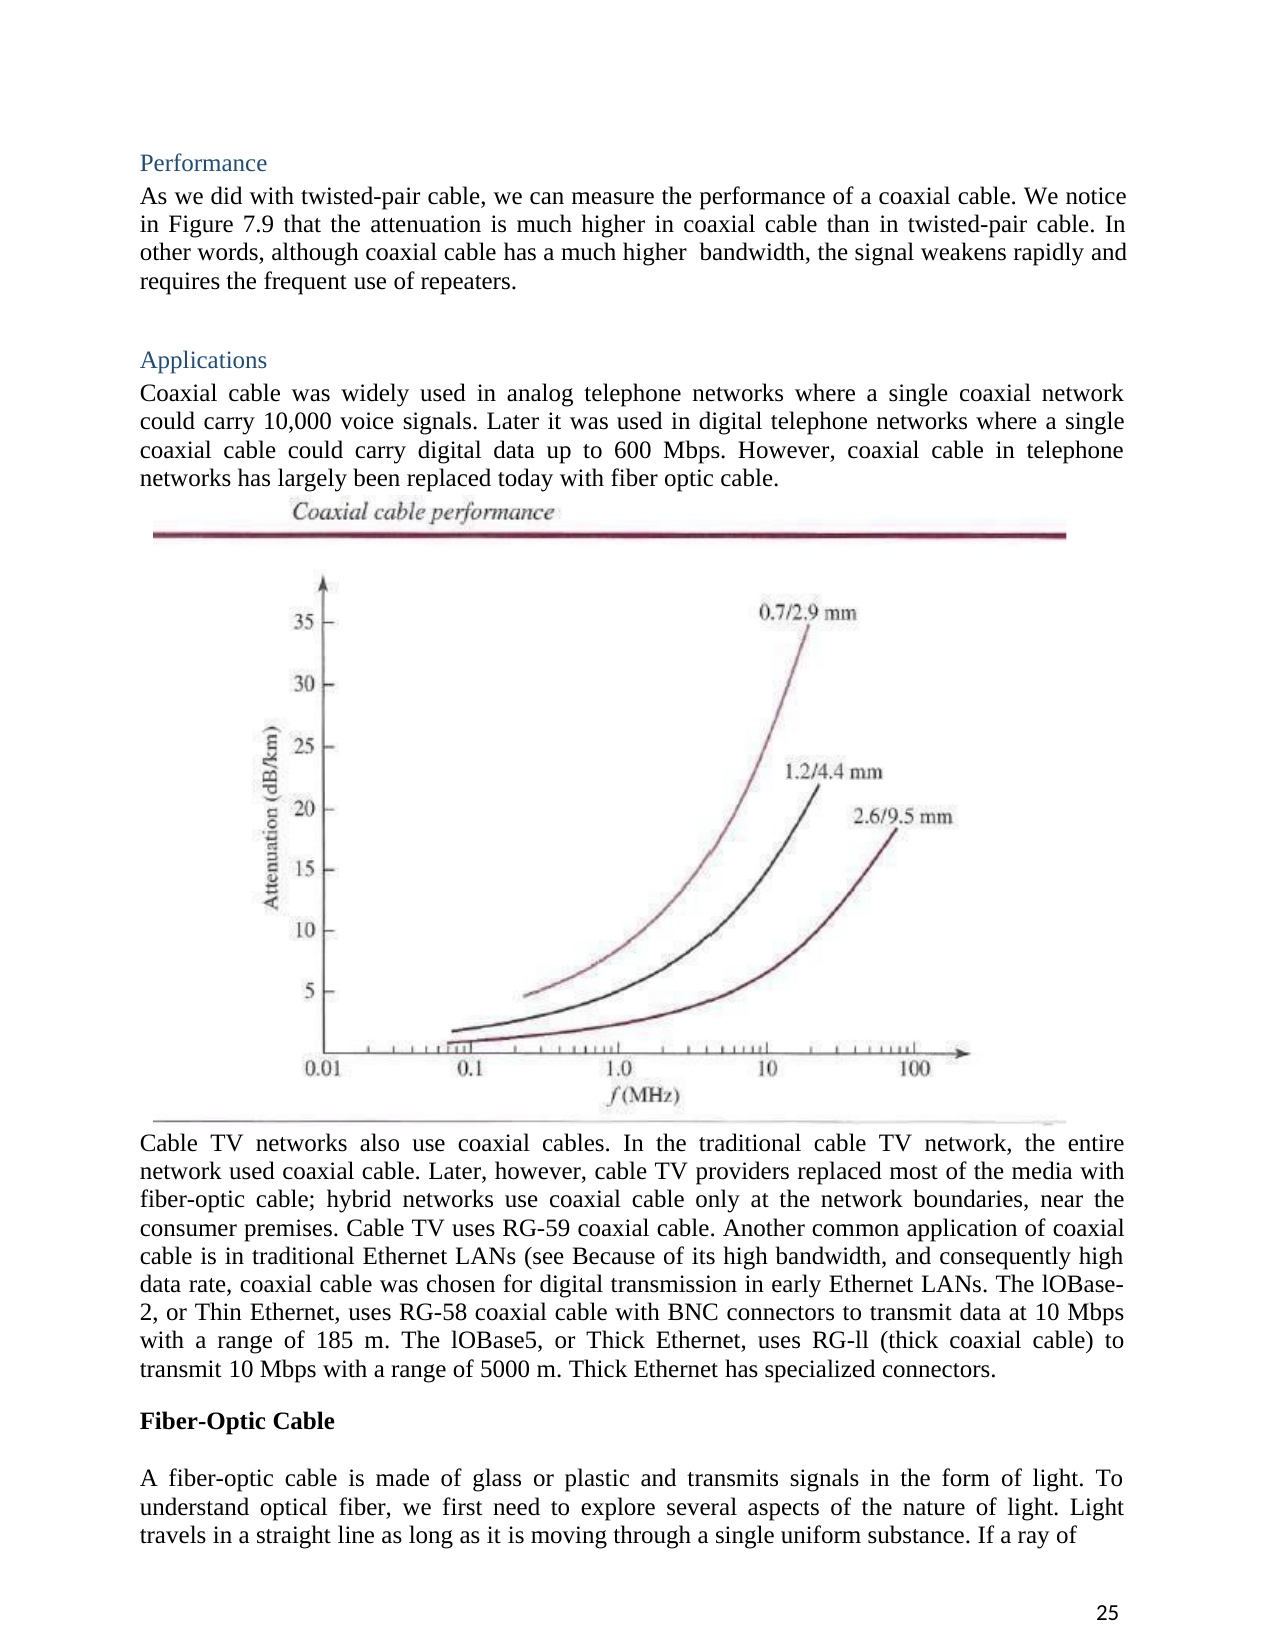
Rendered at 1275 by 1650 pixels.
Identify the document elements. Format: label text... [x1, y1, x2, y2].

subtitle Applications [139, 345, 1150, 373]
text A fiber-optic cable is made of glass or plastic and transmits signals in the form of light. To understand optical fiber, we first need to explore several aspects of the nature of light. Light travels in a straight line as long as it is moving through a single uniform substance. If a ray of [139, 1464, 1126, 1549]
subtitle Fiber-Optic Cable [139, 1406, 1150, 1435]
subtitle Performance [139, 148, 1150, 176]
text As we did with twisted-pair cable, we can measure the performance of a coaxial cable. We notice in Figure 7.9 that the attenuation is much higher in coaxial cable than in twisted-pair cable. In other words, although coaxial cable has a much higher bandwidth, the signal weakens rapidly and requires the frequent use of repeaters. [139, 182, 1127, 294]
picture [153, 495, 1067, 1127]
text Coaxial cable was widely used in analog telephone networks where a single coaxial network could carry 10,000 voice signals. Later it was used in digital telephone networks where a single coaxial cable could carry digital data up to 600 Mbps. However, coaxial cable in telephone networks has largely been replaced today with fiber optic cable. [139, 379, 1125, 492]
